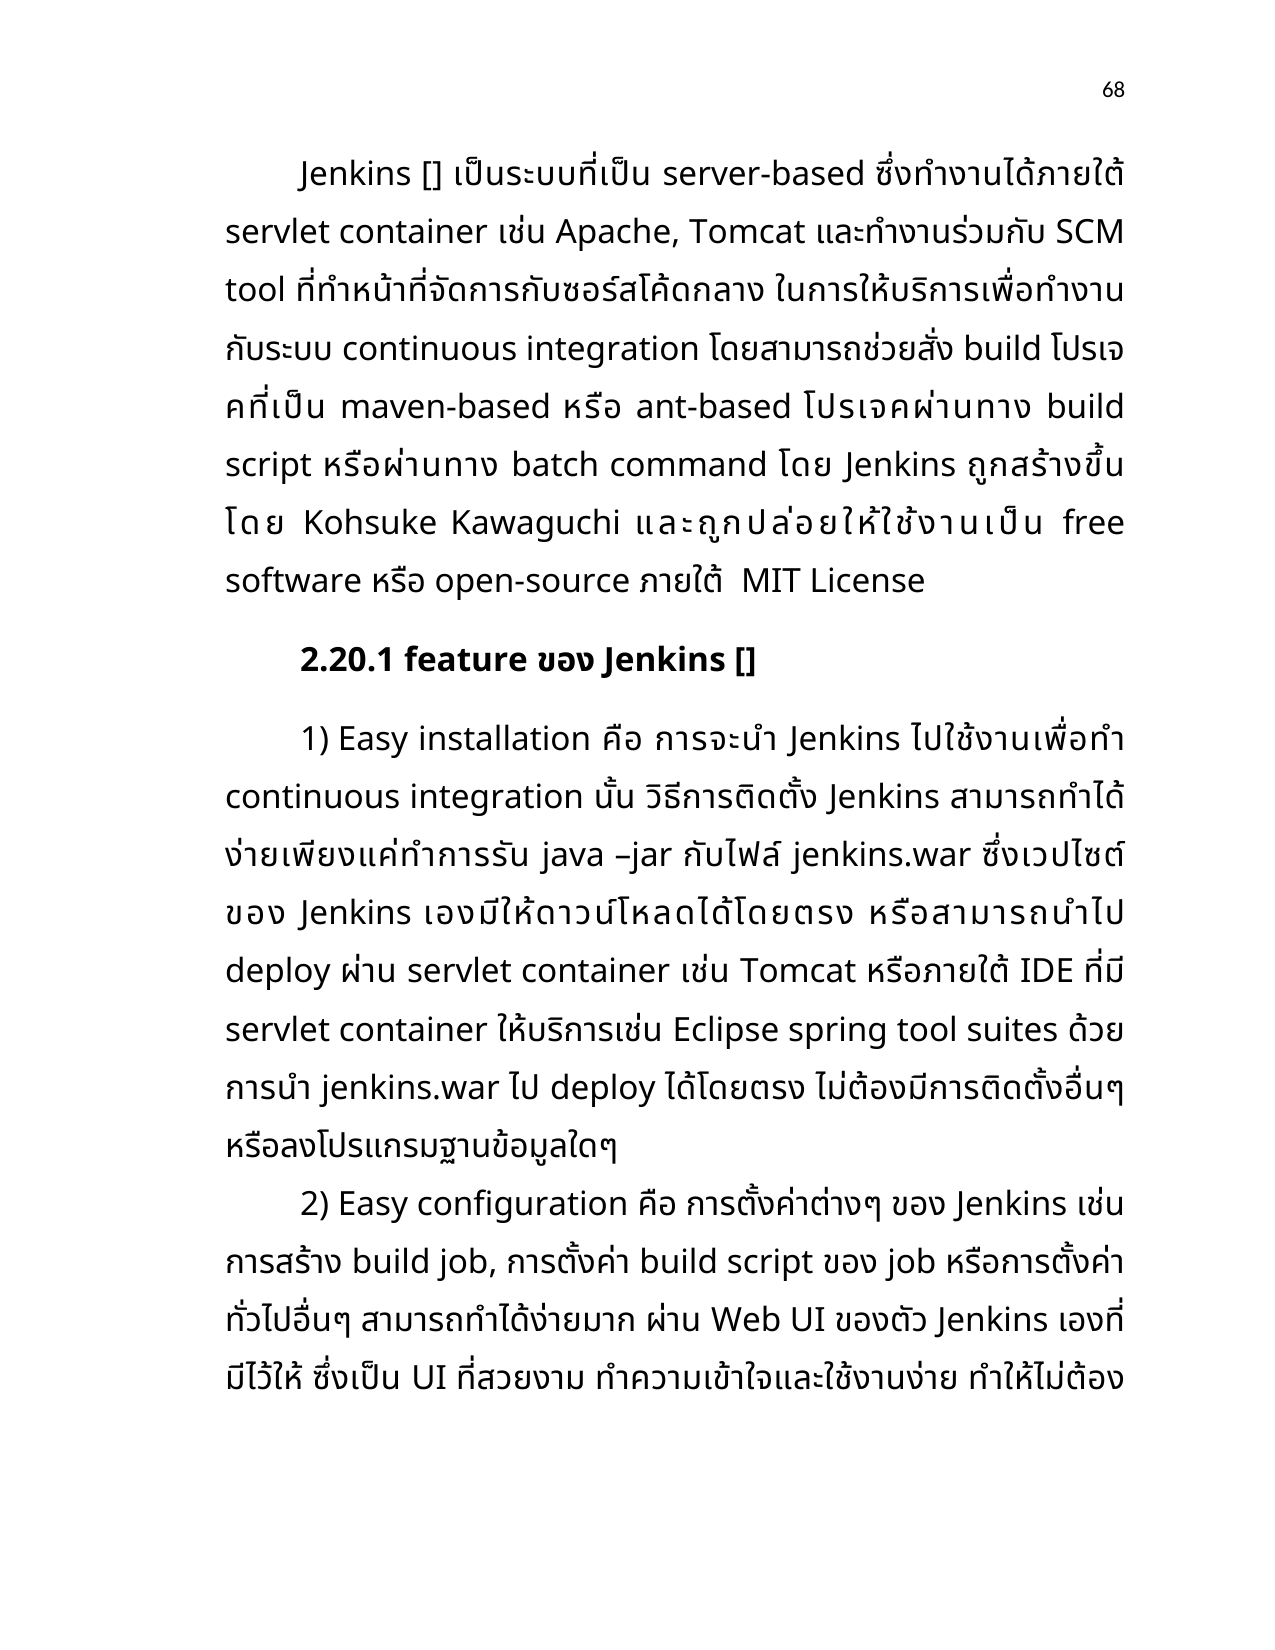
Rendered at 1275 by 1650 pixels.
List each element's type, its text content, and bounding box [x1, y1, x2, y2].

list feature ของ Jenkins [] [225, 636, 1125, 686]
list Easy installation คือ การจะนำ Jenkins ไปใช้งานเพื่อทำ continuous integration นั้น วิธีการติดตั้ง Jenkins สามารถทำได้ง่ายเพียงแค่ทำการรัน java –jar กับไฟล์ jenkins.war ซึ่งเวปไซต์ของ Jenkins เองมีให้ดาวน์โหลดได้โดยตรง หรือสามารถนำไป deploy ผ่าน servlet container เช่น Tomcat หรือภายใต้ IDE ที่มี servlet container ให้บริการเช่น Eclipse spring tool suites ด้วยการนำ jenkins.war ไป deploy ได้โดยตรง ไม่ต้องมีการติดตั้งอื่นๆ หรือลงโปรแกรมฐานข้อมูลใดๆ [225, 715, 1125, 1172]
text Jenkins [] เป็นระบบที่เป็น server-based ซึ่งทำงานได้ภายใต้ servlet container เช่น Apache, Tomcat และทำงานร่วมกับ SCM tool ที่ทำหน้าที่จัดการกับซอร์สโค้ดกลาง ในการให้บริการเพื่อทำงานกับระบบ continuous integration โดยสามารถช่วยสั่ง build โปรเจคที่เป็น maven-based หรือ ant-based โปรเจคผ่านทาง build script หรือผ่านทาง batch command โดย Jenkins ถูกสร้างขึ้นโดย Kohsuke Kawaguchi และถูกปล่อยให้ใช้งานเป็น free software หรือ open-source ภายใต้ MIT License [225, 150, 1125, 607]
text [225, 1179, 1125, 1404]
